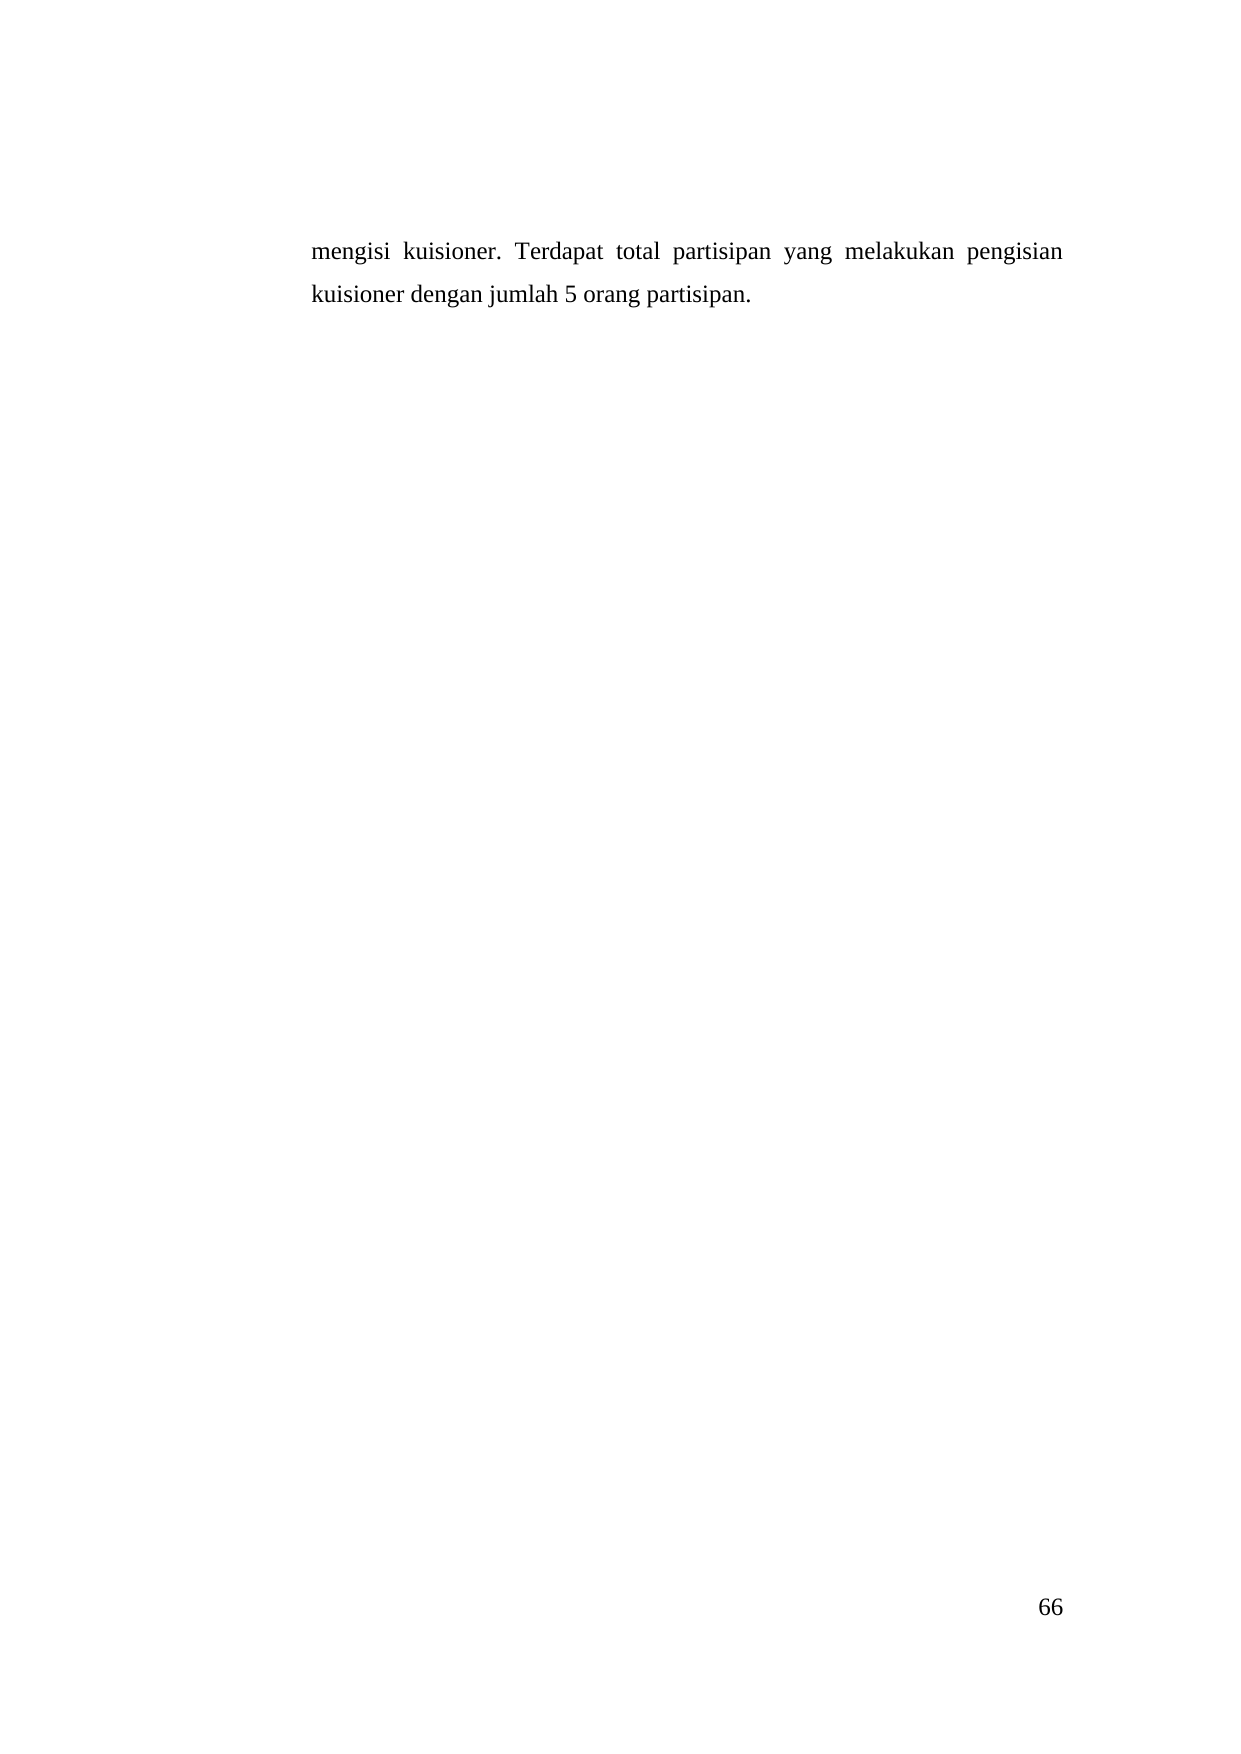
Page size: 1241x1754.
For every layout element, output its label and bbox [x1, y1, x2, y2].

text [311, 236, 1063, 308]
